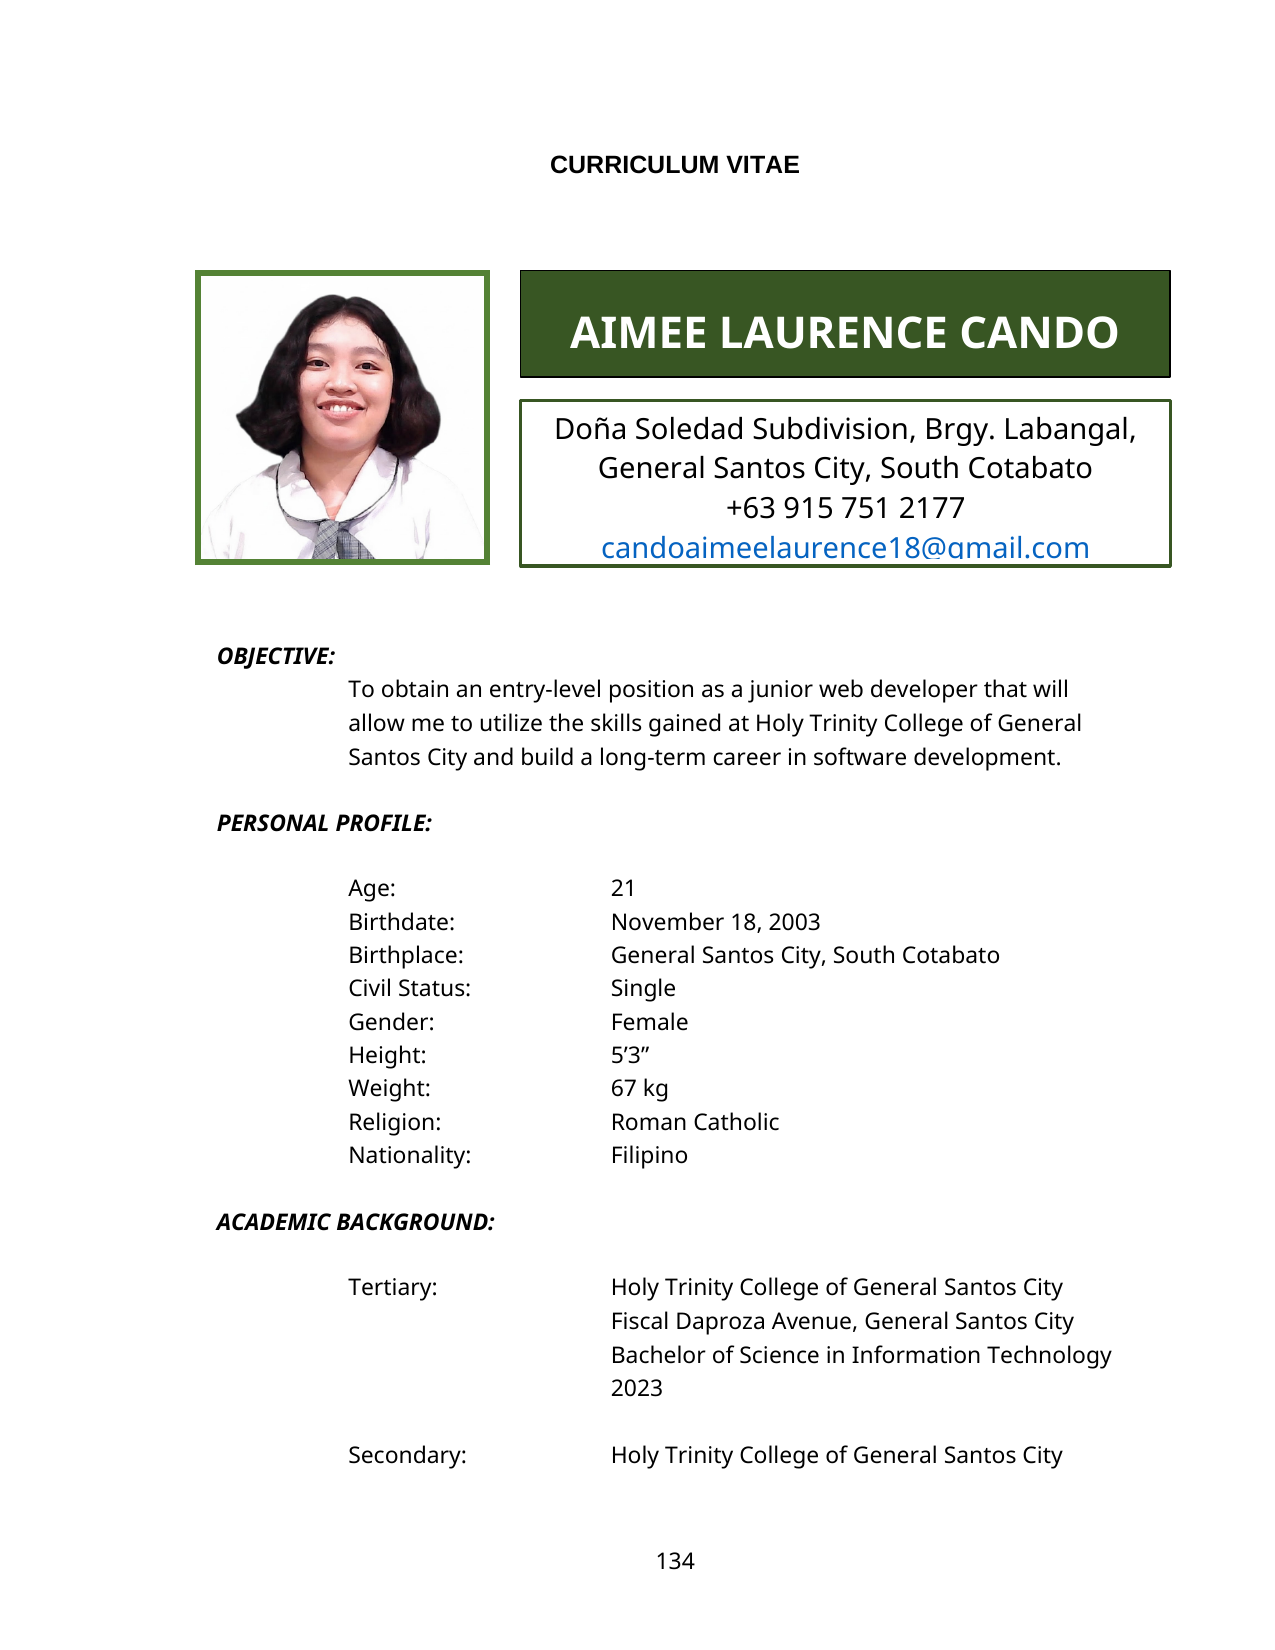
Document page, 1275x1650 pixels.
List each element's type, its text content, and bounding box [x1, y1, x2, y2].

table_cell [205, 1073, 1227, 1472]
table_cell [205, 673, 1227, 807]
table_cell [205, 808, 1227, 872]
text CURRICULUM VITAE [225, 150, 1125, 179]
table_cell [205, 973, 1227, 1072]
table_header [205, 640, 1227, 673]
picture [201, 276, 484, 559]
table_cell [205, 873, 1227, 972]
